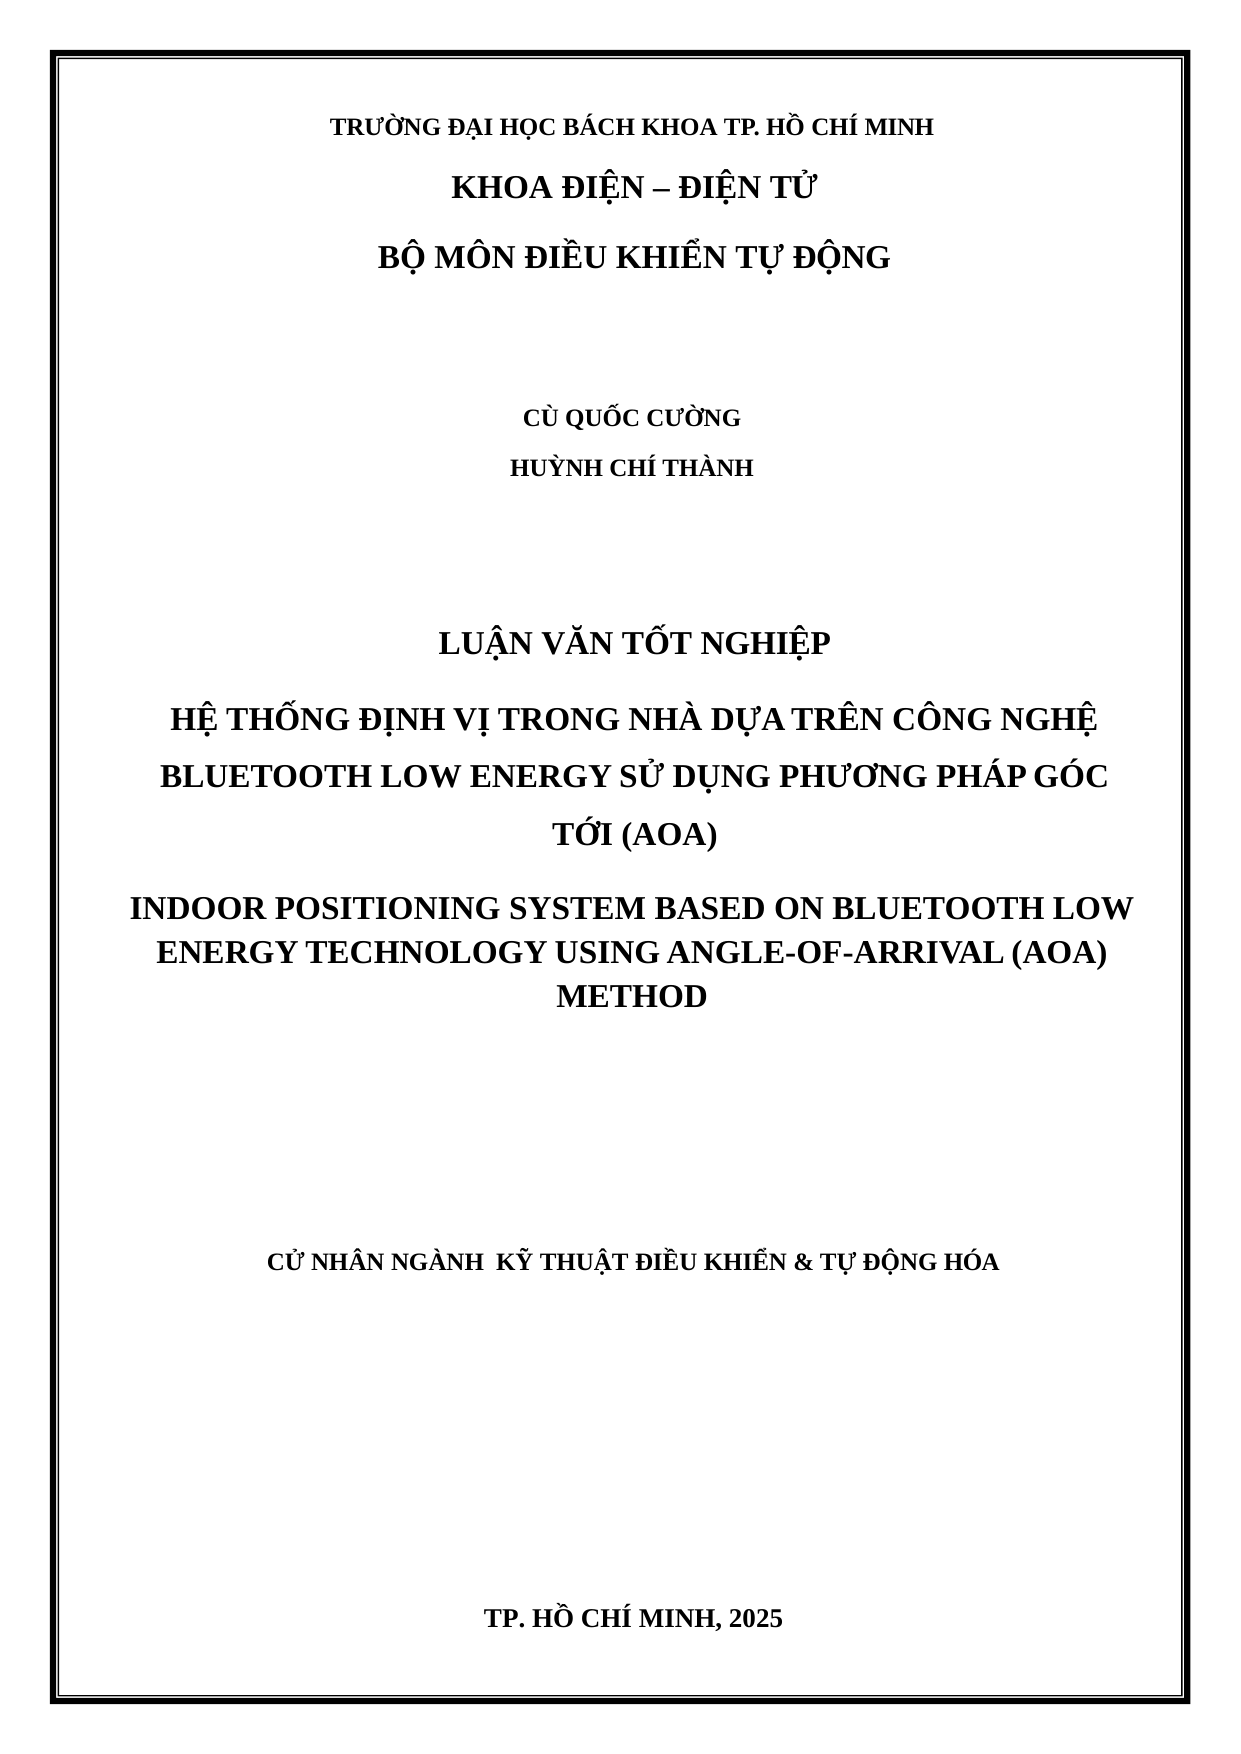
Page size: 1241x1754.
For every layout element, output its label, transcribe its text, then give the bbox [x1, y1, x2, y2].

text TRƯỜNG ĐẠI HỌC BÁCH KHOA TP. HỒ CHÍ MINH [118, 112, 1146, 141]
text KHOA ĐIỆN – ĐIỆN TỬ [118, 168, 1151, 206]
text HUỲNH CHÍ THÀNH [118, 453, 1146, 481]
text CÙ QUỐC CƯỜNG [118, 403, 1146, 432]
text BỘ MÔN ĐIỀU KHIỂN TỰ ĐỘNG [118, 238, 1151, 276]
text INDOOR POSITIONING SYSTEM BASED ON BLUETOOTH LOW ENERGY TECHNOLOGY USING ANGLE-OF-ARRIVAL (AOA) METHOD [118, 888, 1146, 1015]
text HỆ THỐNG ĐỊNH VỊ TRONG NHÀ DỰA TRÊN CÔNG NGHỆ BLUETOOTH LOW ENERGY SỬ DỤNG PHƯƠNG PHÁP GÓC TỚI (AOA) [157, 699, 1112, 853]
text LUẬN VĂN TỐT NGHIỆP [118, 623, 1151, 662]
text CỬ NHÂN NGÀNH KỸ THUẬT ĐIỀU KHIỂN & TỰ ĐỘNG HÓA [118, 1247, 1149, 1276]
